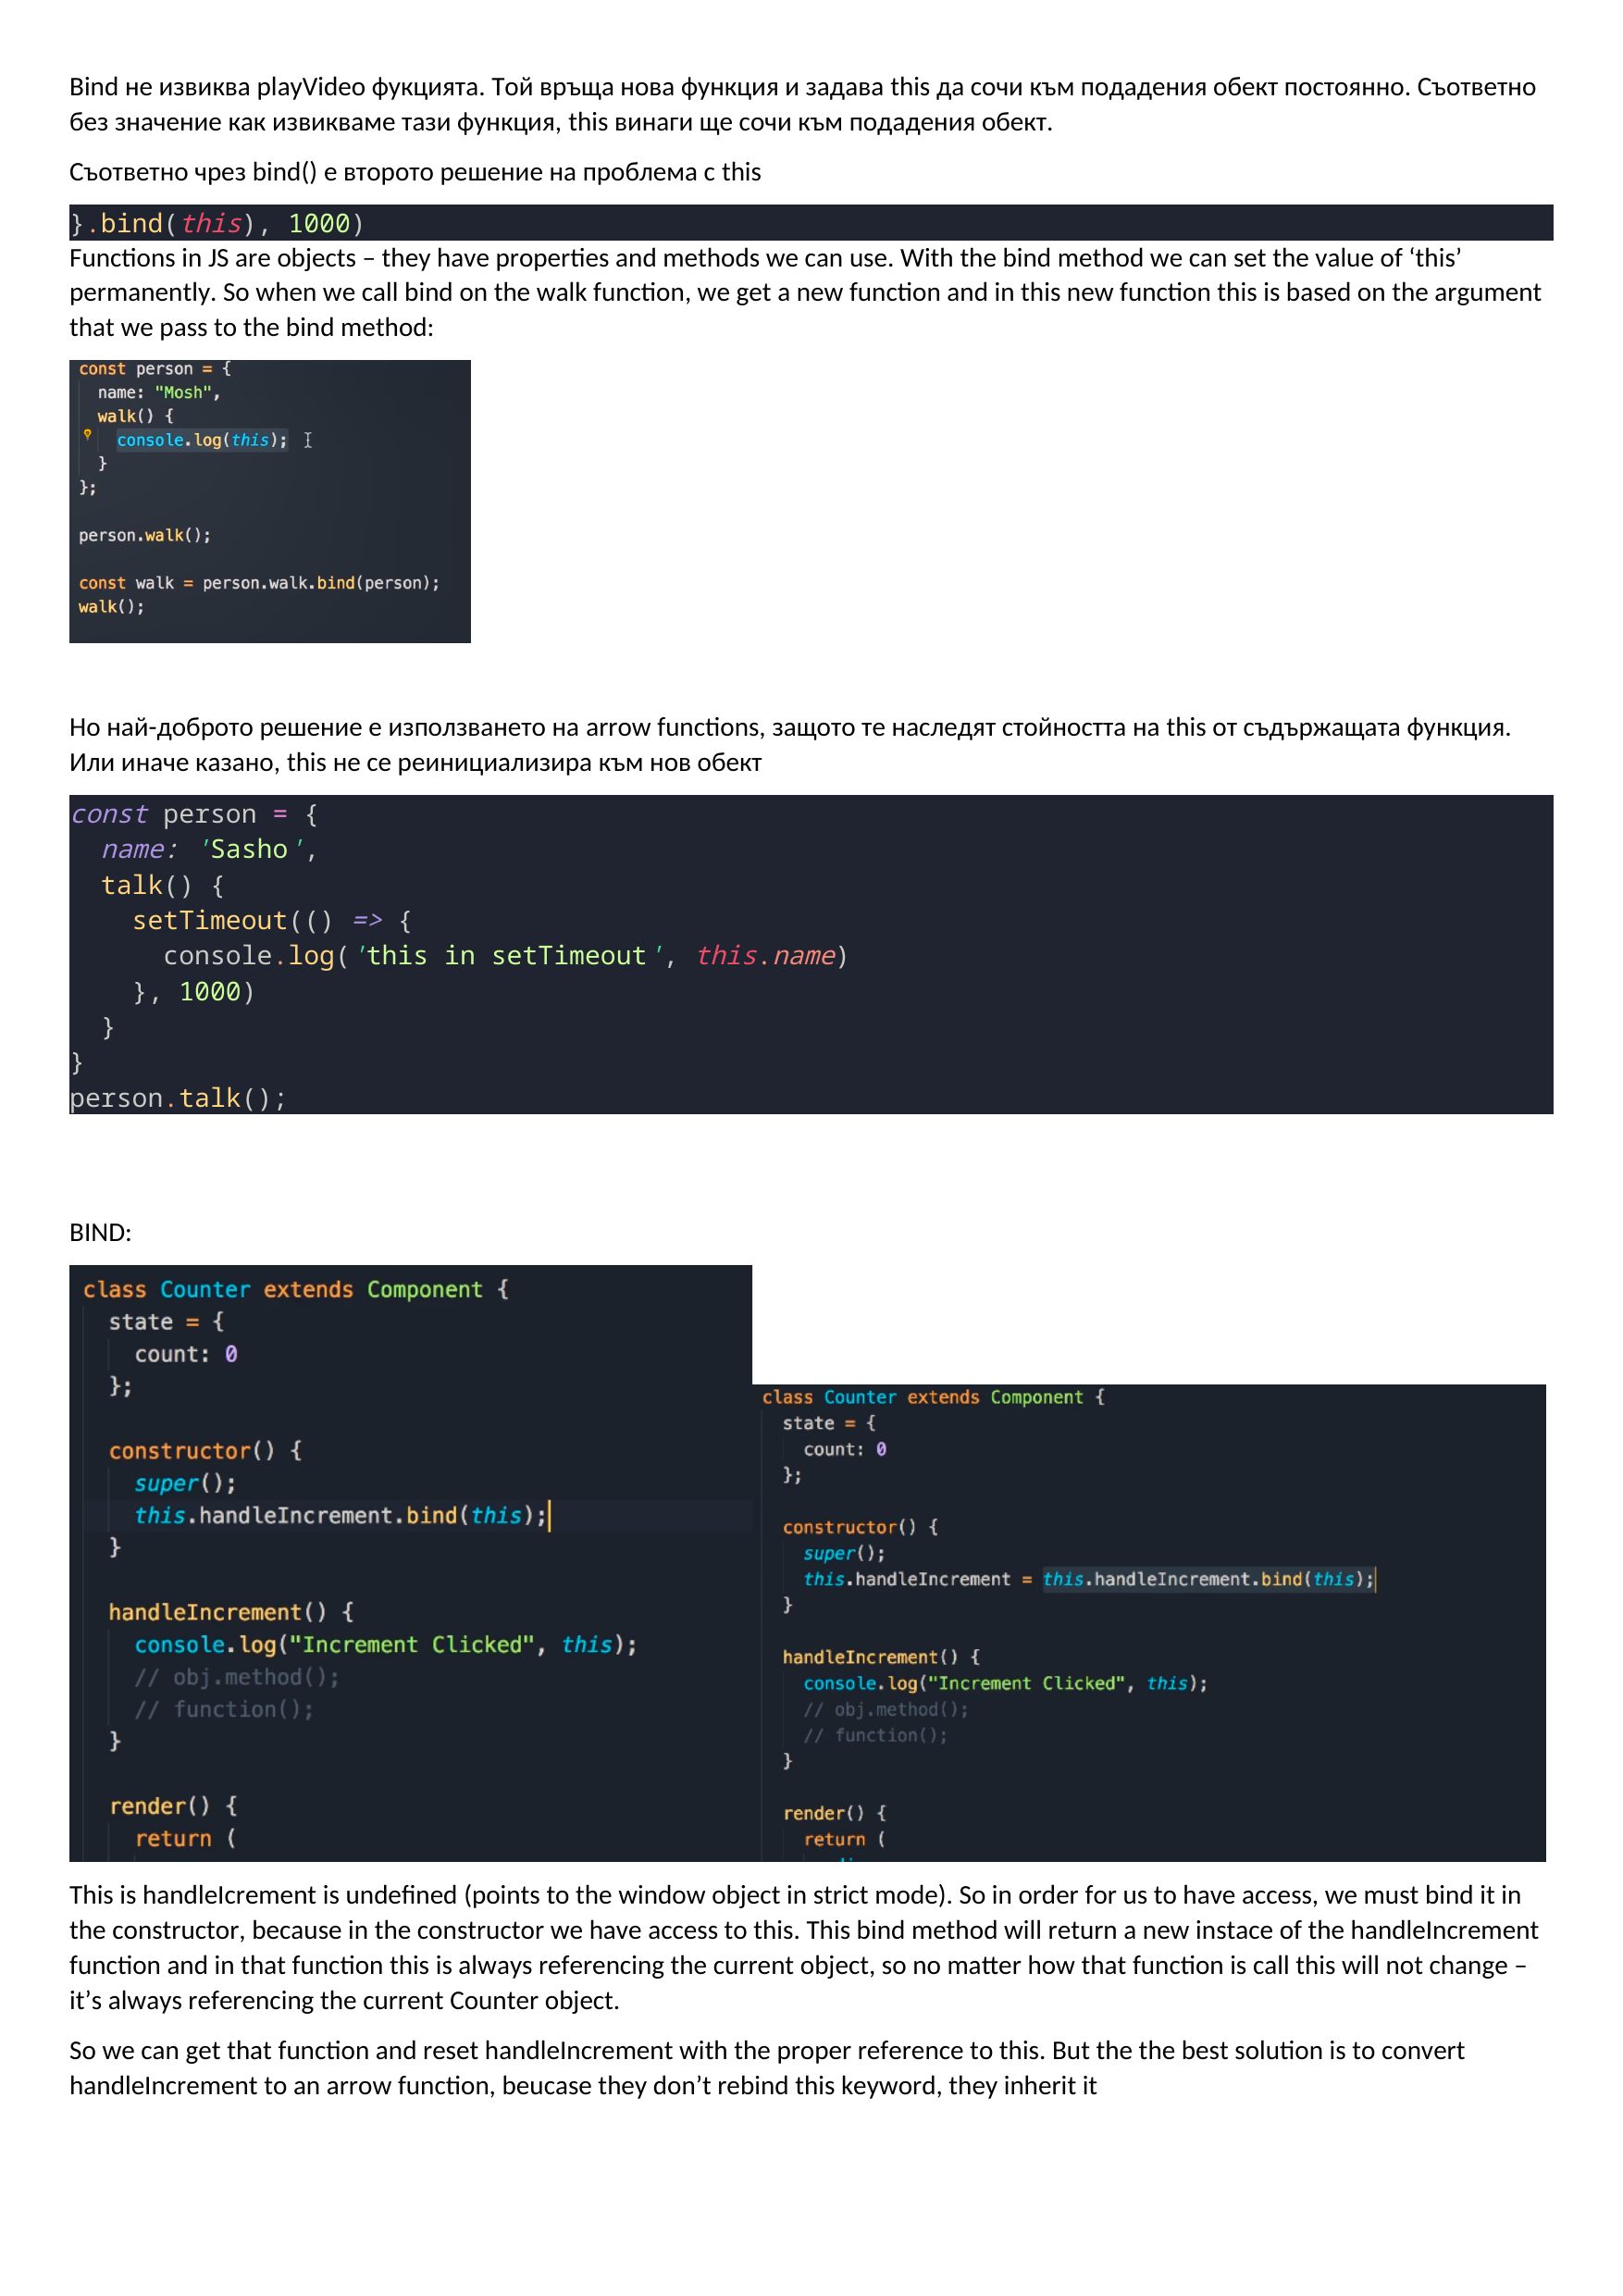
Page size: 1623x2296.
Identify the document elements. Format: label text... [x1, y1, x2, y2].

text console.log('this in setTimeout', this.name) [69, 937, 1554, 973]
text Но най-доброто решение е използването на arrow functions, защото те наследят стойността на this от съдържащата функция. Или иначе казано, this не се реинициализира към нов обект [69, 710, 1554, 778]
text Functions in JS are objects – they have properties and methods we can use. With the bind method we can set the value of ‘this’ permanently. So when we call bind on the walk function, we get a new function and in this new function this is based on the argument that we pass to the bind method: [69, 241, 1554, 343]
text }.bind(this), 1000) [69, 205, 1554, 241]
picture [69, 1265, 1546, 1862]
text } [69, 1044, 1554, 1079]
picture [69, 360, 471, 643]
text Bind не извиква playVideo фукцията. Той връща нова функция и задава this да сочи към подадения обект постоянно. Съответно без значение как извикваме тази функция, this винаги ще сочи към подадения обект. [69, 69, 1554, 137]
text } [69, 1008, 1554, 1044]
text }, 1000) [69, 973, 1554, 1008]
text This is handleIcrement is undefined (points to the window object in strict mode). So in order for us to have access, we must bind it in the constructor, because in the constructor we have access to this. This bind method will return a new instace of the handleIncrement function and in that function this is always referencing the current object, so no matter how that function is call this will not change – it’s always referencing the current Counter object. [69, 1878, 1554, 2016]
text setTimeout(() => { [69, 901, 1554, 937]
text BIND: [69, 1215, 1554, 1248]
text person.talk(); [69, 1079, 1554, 1114]
text So we can get that function and reset handleIncrement with the proper reference to this. But the the best solution is to convert handleIncrement to an arrow function, beucase they don’t rebind this keyword, they inherit it [69, 2033, 1554, 2101]
text name: 'Sasho', [69, 831, 1554, 866]
text Съответно чрез bind() е второто решение на проблема с this [69, 155, 1554, 188]
text talk() { [69, 866, 1554, 901]
text const person = { [69, 795, 1554, 831]
